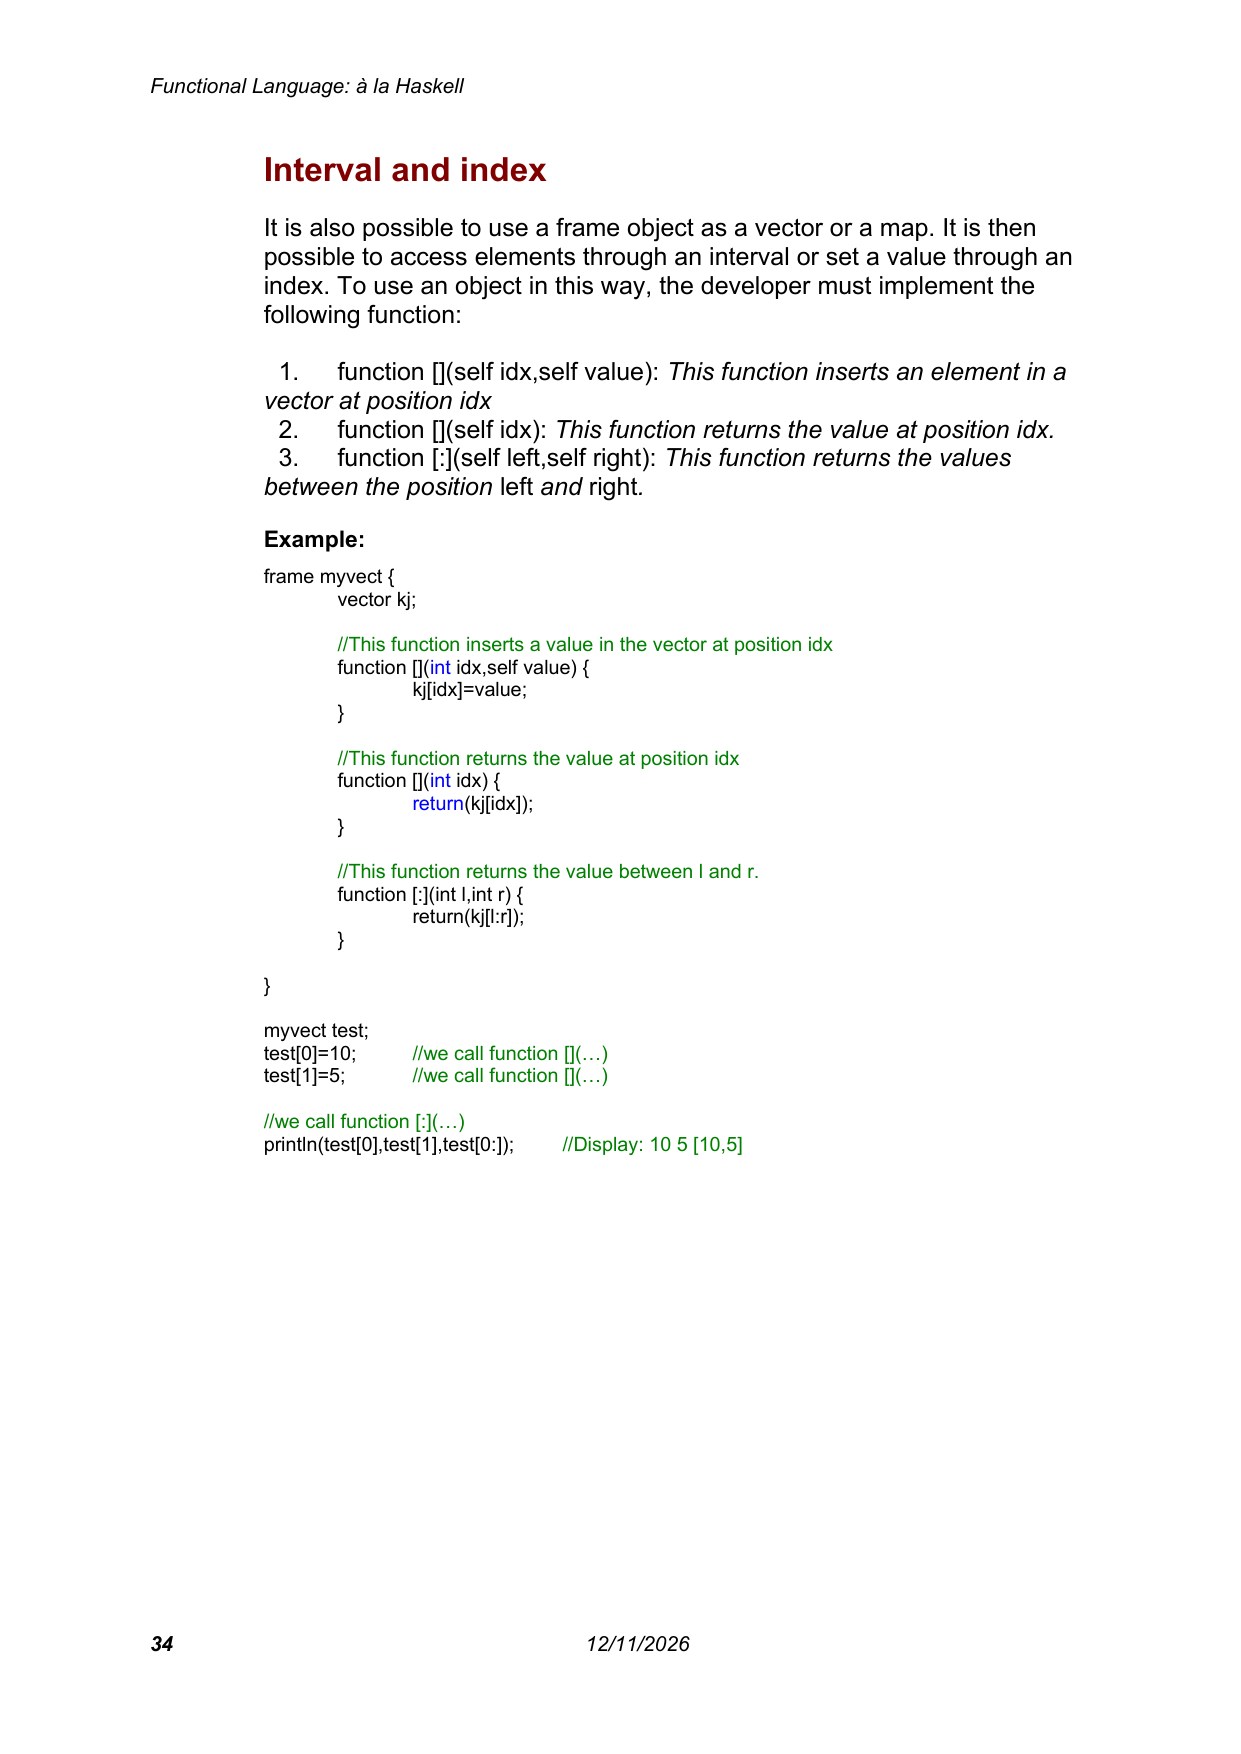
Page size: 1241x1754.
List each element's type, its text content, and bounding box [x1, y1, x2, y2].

text test[1]=5; //we call function [](…) [263, 1064, 1090, 1087]
text } [263, 928, 1090, 951]
text //This function returns the value between l and r. [263, 860, 1090, 883]
subtitle Interval and index [263, 150, 1090, 188]
text vector kj; [263, 587, 1090, 610]
text function [](int idx) { [263, 769, 1090, 792]
text function [:](int l,int r) { [263, 883, 1090, 905]
list function [](self idx): This function returns the value at position idx. [263, 415, 1090, 443]
subtitle Example: [263, 526, 1090, 552]
text } [263, 973, 1090, 996]
text //we call function [:](…) [263, 1110, 1090, 1132]
text kj[idx]=value; [263, 678, 1090, 701]
text frame myvect { [263, 565, 1090, 587]
text myvect test; [263, 1019, 1090, 1042]
text It is also possible to use a frame object as a vector or a map. It is then possible to access elements through an interval or set a value through an index. To use an object in this way, the developer must implement the following function: [263, 213, 1090, 328]
text //This function inserts a value in the vector at position idx [263, 633, 1090, 656]
text test[0]=10; //we call function [](…) [263, 1042, 1090, 1064]
text } [263, 701, 1090, 724]
text function [](int idx,self value) { [263, 656, 1090, 678]
text //This function returns the value at position idx [263, 746, 1090, 769]
list function [:](self left,self right): This function returns the values between the position left and right. [263, 443, 1090, 501]
text return(kj[l:r]); [263, 905, 1090, 928]
text return(kj[idx]); [263, 792, 1090, 814]
text println(test[0],test[1],test[0:]); //Display: 10 5 [10,5] [263, 1132, 1090, 1155]
list function [](self idx,self value): This function inserts an element in a vector at position idx [263, 357, 1090, 415]
text } [263, 814, 1090, 837]
